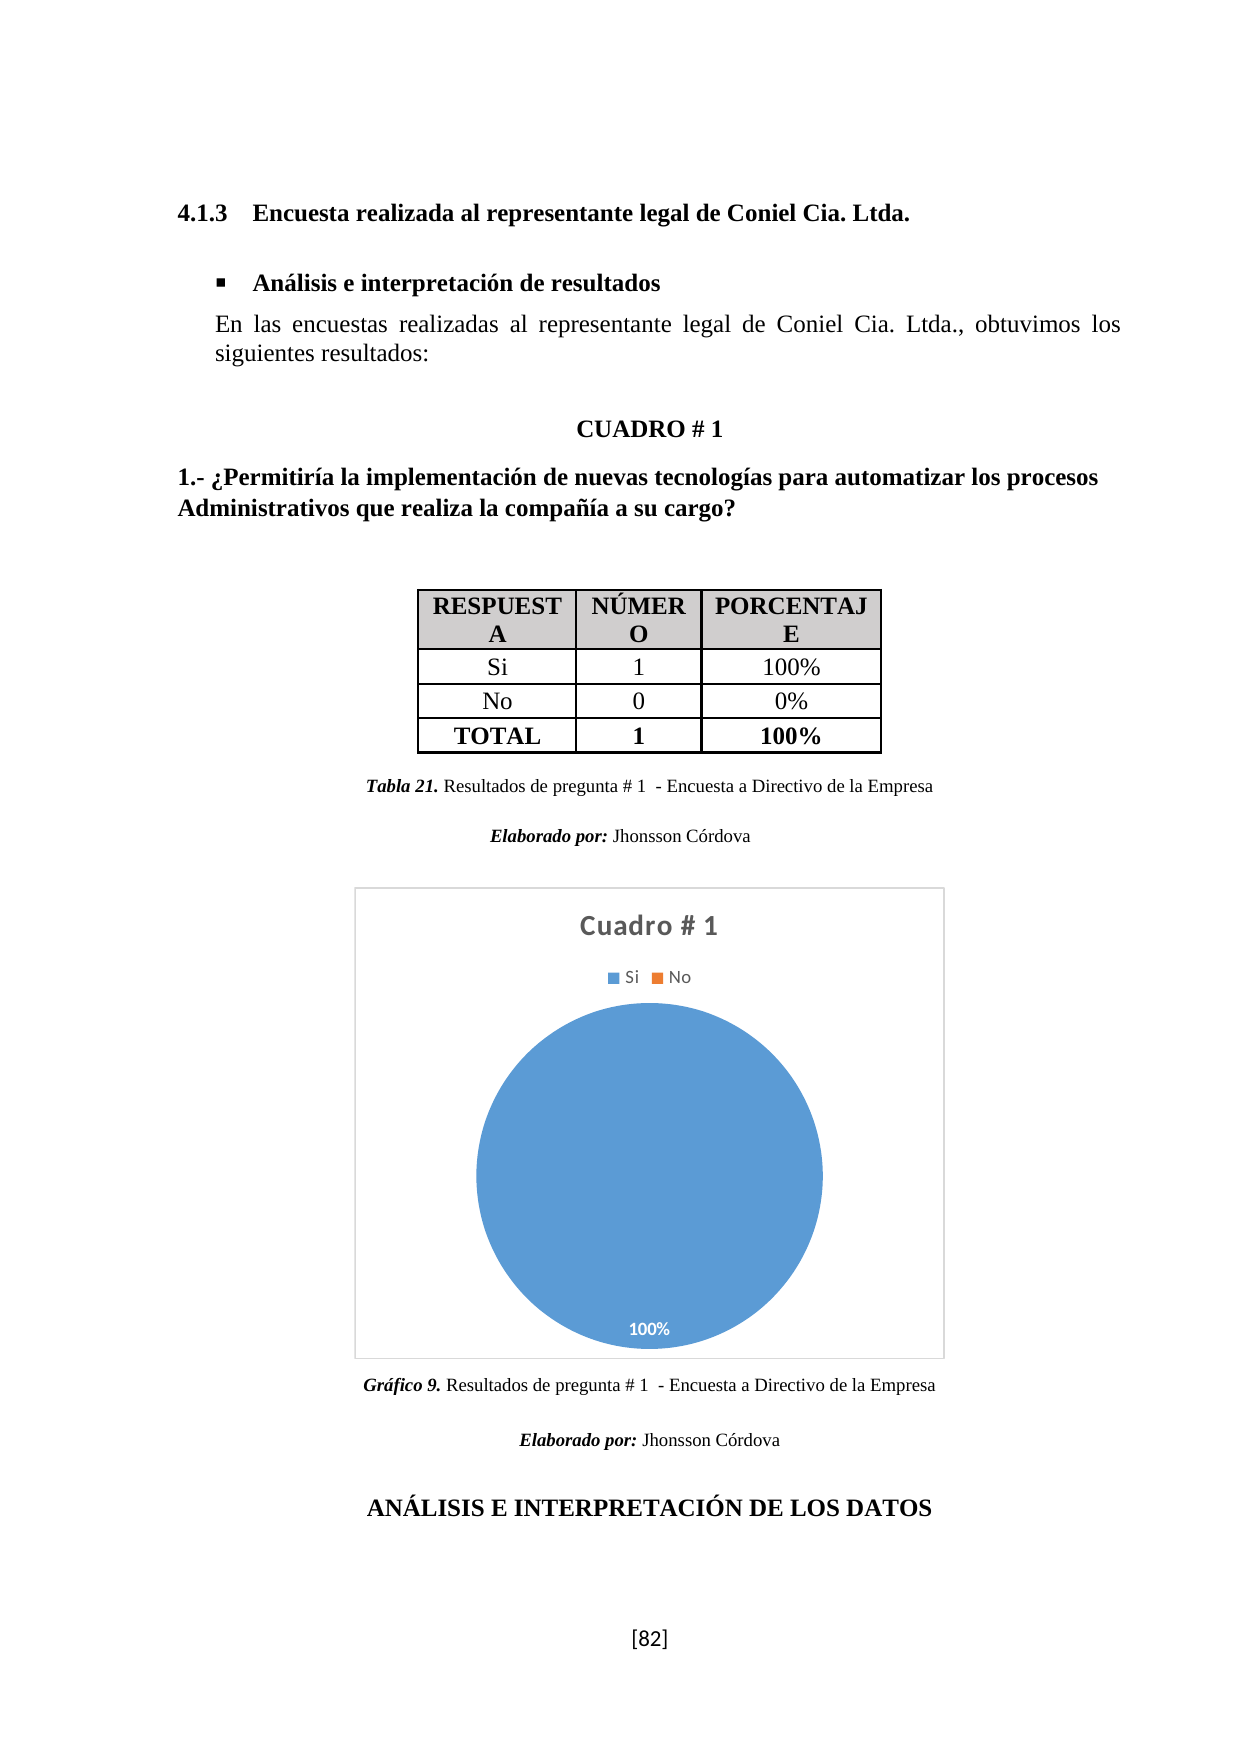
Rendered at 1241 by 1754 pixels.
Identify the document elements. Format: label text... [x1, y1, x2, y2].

text Gráfico 9. Resultados de pregunta # 1 - Encuesta a Directivo de la Empresa [177, 1374, 1122, 1396]
table_cell 0 [577, 685, 700, 717]
subtitle Encuesta realizada al representante legal de Coniel Cia. Ltda. [177, 198, 1122, 227]
table_cell 1 [577, 650, 700, 683]
table_cell Si [419, 650, 575, 683]
text Tabla 21. Resultados de pregunta # 1 - Encuesta a Directivo de la Empresa [177, 775, 1122, 797]
table_header PORCENTAJE [703, 591, 880, 648]
table_cell 0% [703, 685, 880, 717]
table_cell 100% [703, 719, 880, 751]
table_cell 100% [703, 650, 880, 683]
list Análisis e interpretación de resultados [215, 268, 1122, 297]
table_header NÚMERO [577, 591, 700, 648]
text ANÁLISIS E INTERPRETACIÓN DE LOS DATOS [177, 1493, 1122, 1522]
table_cell TOTAL [419, 719, 575, 751]
text 1.- ¿Permitiría la implementación de nuevas tecnologías para automatizar los procesos Administrativos que realiza la compañía a su cargo? [177, 462, 1122, 522]
text En las encuestas realizadas al representante legal de Coniel Cia. Ltda., obtuvimos los siguientes resultados: [215, 309, 1122, 367]
text CUADRO # 1 [177, 414, 1122, 443]
table_cell 1 [577, 719, 700, 751]
table_header RESPUESTA [419, 591, 575, 648]
table_cell No [419, 685, 575, 717]
